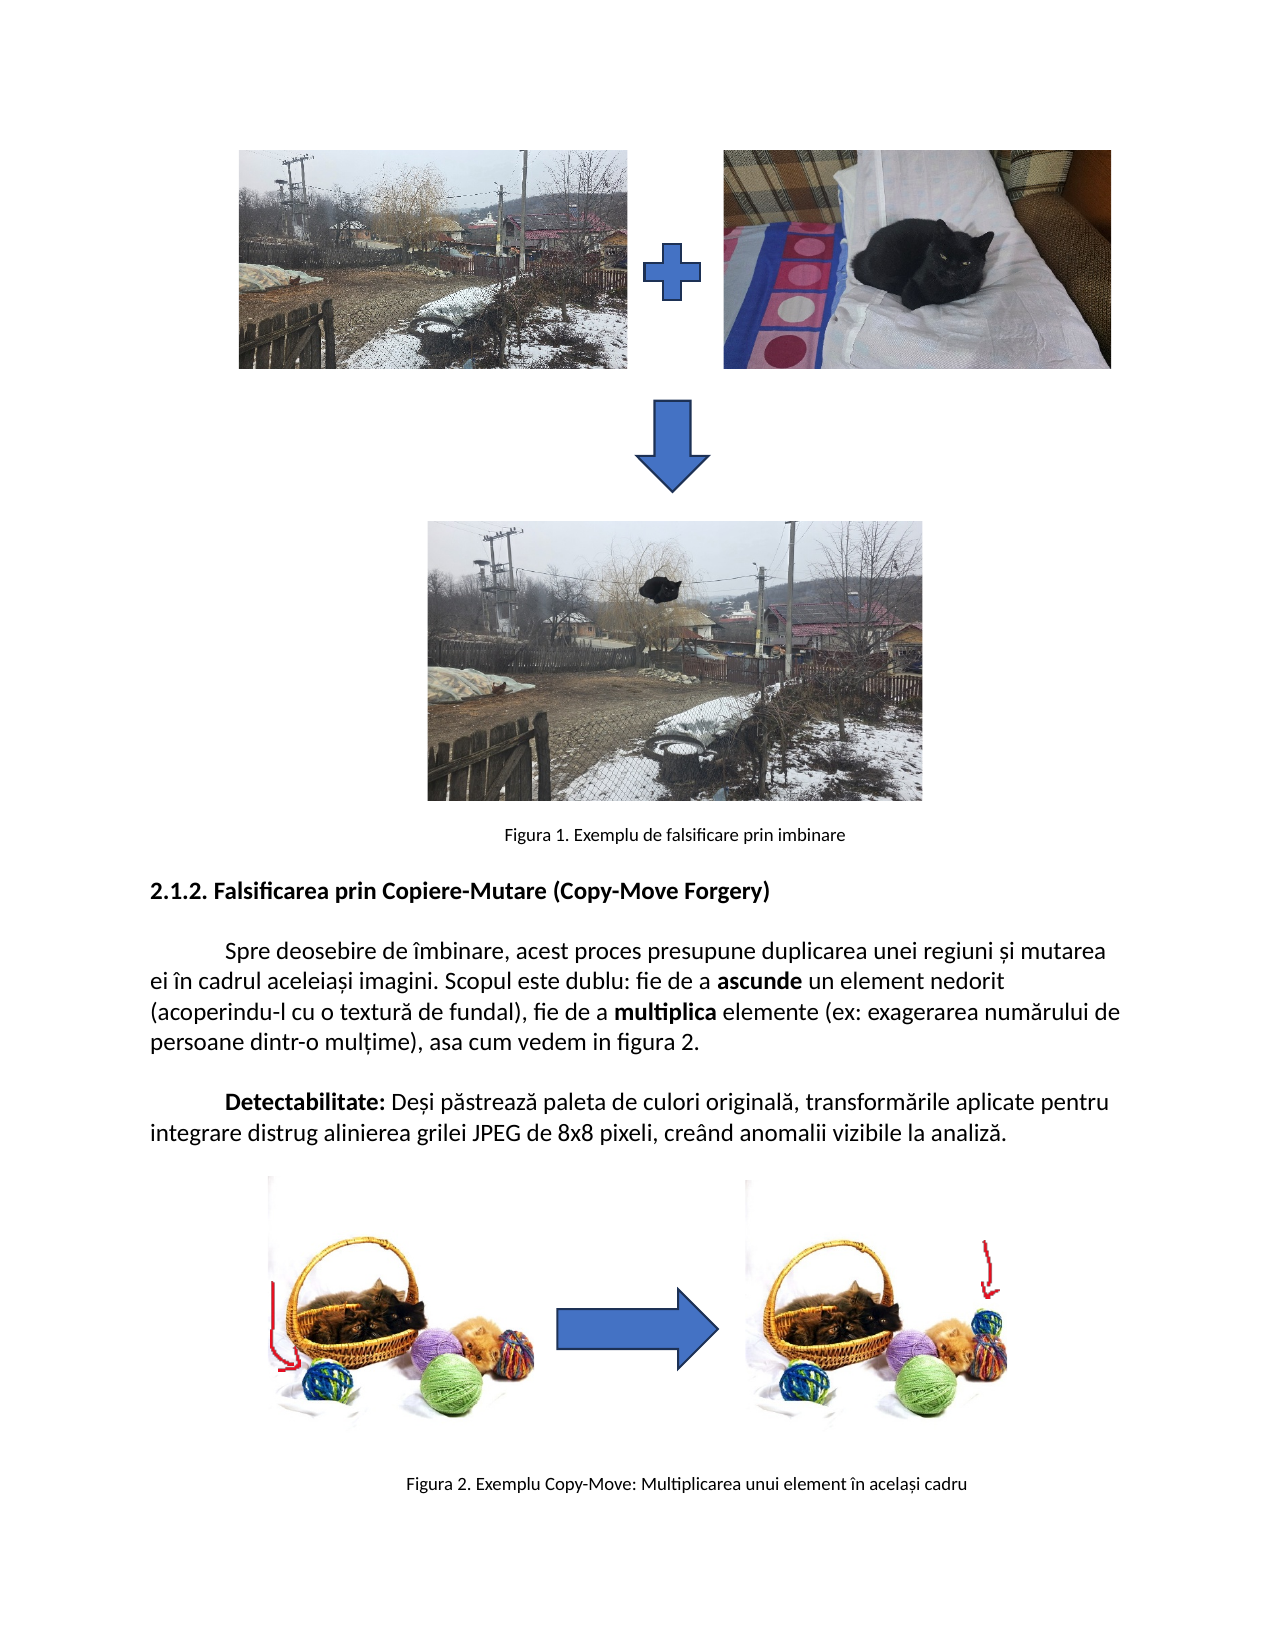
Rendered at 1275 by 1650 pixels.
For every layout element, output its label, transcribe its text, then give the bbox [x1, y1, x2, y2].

picture [745, 1180, 1008, 1443]
picture [723, 150, 1112, 369]
text Spre deosebire de îmbinare, acest proces presupune duplicarea unei regiuni și mutarea ei în cadrul aceleiași imagini. Scopul este dublu: fie de a ascunde un element nedorit (acoperindu-l cu o textură de fundal), fie de a multiplica elemente (ex: exagerarea numărului de persoane dintr-o mulțime), asa cum vedem in figura 2. [150, 935, 1125, 1057]
text Figura 2. Exemplu Copy-Move: Multiplicarea unui element în același cadru [150, 1472, 1125, 1495]
picture [267, 1176, 535, 1443]
picture [427, 521, 923, 801]
text 2.1.2. Falsificarea prin Copiere-Mutare (Copy-Move Forgery) [150, 875, 1125, 906]
picture [238, 150, 628, 369]
text Detectabilitate: Deși păstrează paleta de culori originală, transformările aplicate pentru integrare distrug alinierea grilei JPEG de 8x8 pixeli, creând anomalii vizibile la analiză. [150, 1086, 1125, 1147]
list Figura 1. Exemplu de falsificare prin imbinare [225, 823, 1125, 846]
